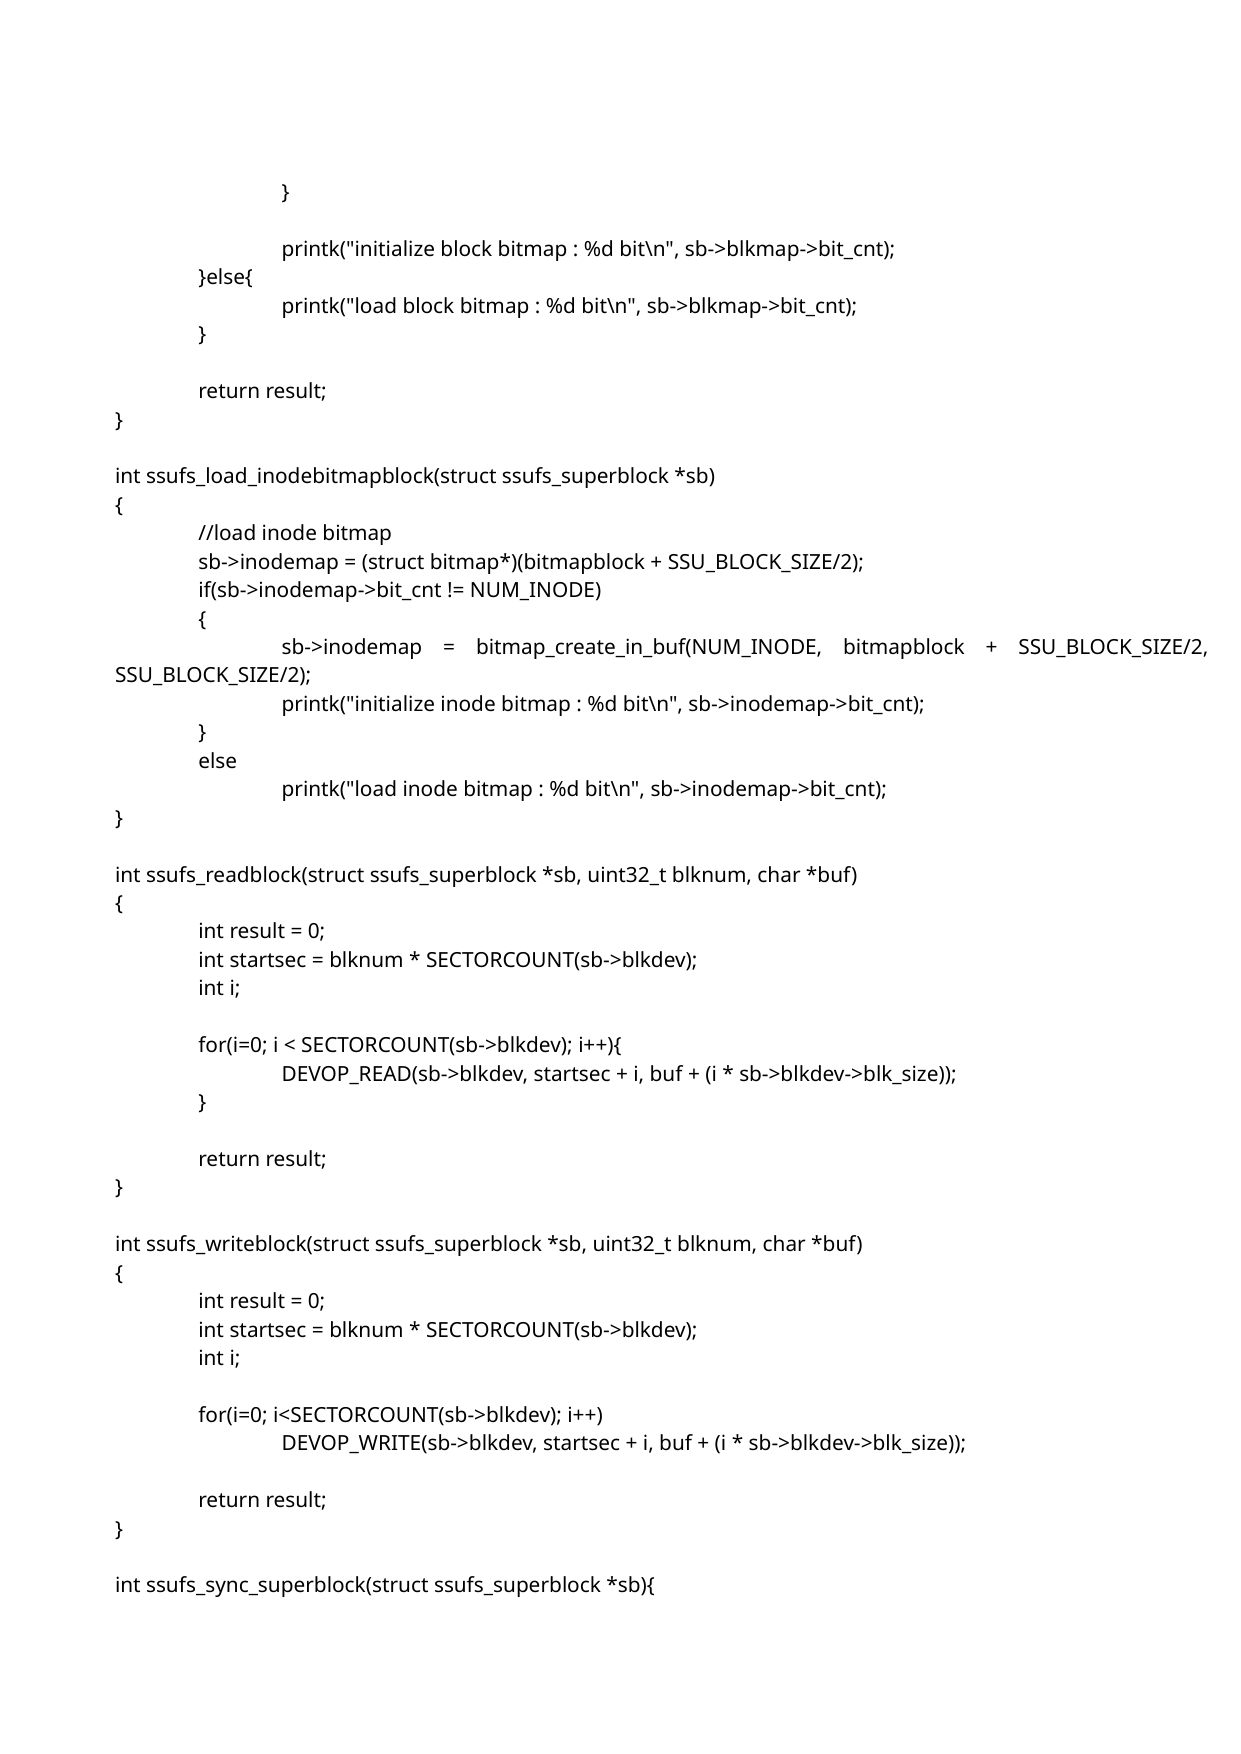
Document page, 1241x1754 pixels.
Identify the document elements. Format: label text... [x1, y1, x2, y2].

list printk("initialize block bitmap : %d bit\n", sb->blkmap->bit_cnt); [115, 234, 1209, 262]
list } [115, 405, 1209, 433]
list int result = 0; [115, 1286, 1209, 1315]
list int i; [115, 973, 1209, 1002]
list int ssufs_sync_superblock(struct ssufs_superblock *sb){ [115, 1571, 1209, 1599]
list } [115, 177, 1209, 206]
list return result; [115, 1144, 1209, 1172]
list } [115, 1172, 1209, 1201]
list } [115, 1514, 1209, 1542]
list printk("initialize inode bitmap : %d bit\n", sb->inodemap->bit_cnt); [115, 689, 1209, 717]
list } [115, 717, 1209, 746]
list printk("load block bitmap : %d bit\n", sb->blkmap->bit_cnt); [115, 291, 1209, 319]
list int ssufs_readblock(struct ssufs_superblock *sb, uint32_t blknum, char *buf) [115, 860, 1209, 888]
list { [115, 1258, 1209, 1286]
list { [115, 490, 1209, 518]
list } [115, 319, 1209, 348]
list else [115, 746, 1209, 774]
list return result; [115, 1485, 1209, 1514]
list int startsec = blknum * SECTORCOUNT(sb->blkdev); [115, 945, 1209, 973]
list { [115, 604, 1209, 632]
list DEVOP_WRITE(sb->blkdev, startsec + i, buf + (i * sb->blkdev->blk_size)); [115, 1428, 1209, 1457]
list for(i=0; i<SECTORCOUNT(sb->blkdev); i++) [115, 1400, 1209, 1428]
list if(sb->inodemap->bit_cnt != NUM_INODE) [115, 575, 1209, 604]
list int i; [115, 1343, 1209, 1372]
list return result; [115, 376, 1209, 405]
list int ssufs_writeblock(struct ssufs_superblock *sb, uint32_t blknum, char *buf) [115, 1229, 1209, 1258]
list }else{ [115, 262, 1209, 291]
list for(i=0; i < SECTORCOUNT(sb->blkdev); i++){ [115, 1030, 1209, 1059]
list int startsec = blknum * SECTORCOUNT(sb->blkdev); [115, 1315, 1209, 1343]
list //load inode bitmap [115, 518, 1209, 547]
list } [115, 1087, 1209, 1116]
list sb->inodemap = bitmap_create_in_buf(NUM_INODE, bitmapblock + SSU_BLOCK_SIZE/2, SSU_BLOCK_SIZE/2); [115, 632, 1209, 689]
list printk("load inode bitmap : %d bit\n", sb->inodemap->bit_cnt); [115, 774, 1209, 803]
list DEVOP_READ(sb->blkdev, startsec + i, buf + (i * sb->blkdev->blk_size)); [115, 1059, 1209, 1087]
list { [115, 888, 1209, 917]
list sb->inodemap = (struct bitmap*)(bitmapblock + SSU_BLOCK_SIZE/2); [115, 547, 1209, 575]
list } [115, 803, 1209, 831]
list int result = 0; [115, 917, 1209, 945]
list int ssufs_load_inodebitmapblock(struct ssufs_superblock *sb) [115, 462, 1209, 490]
